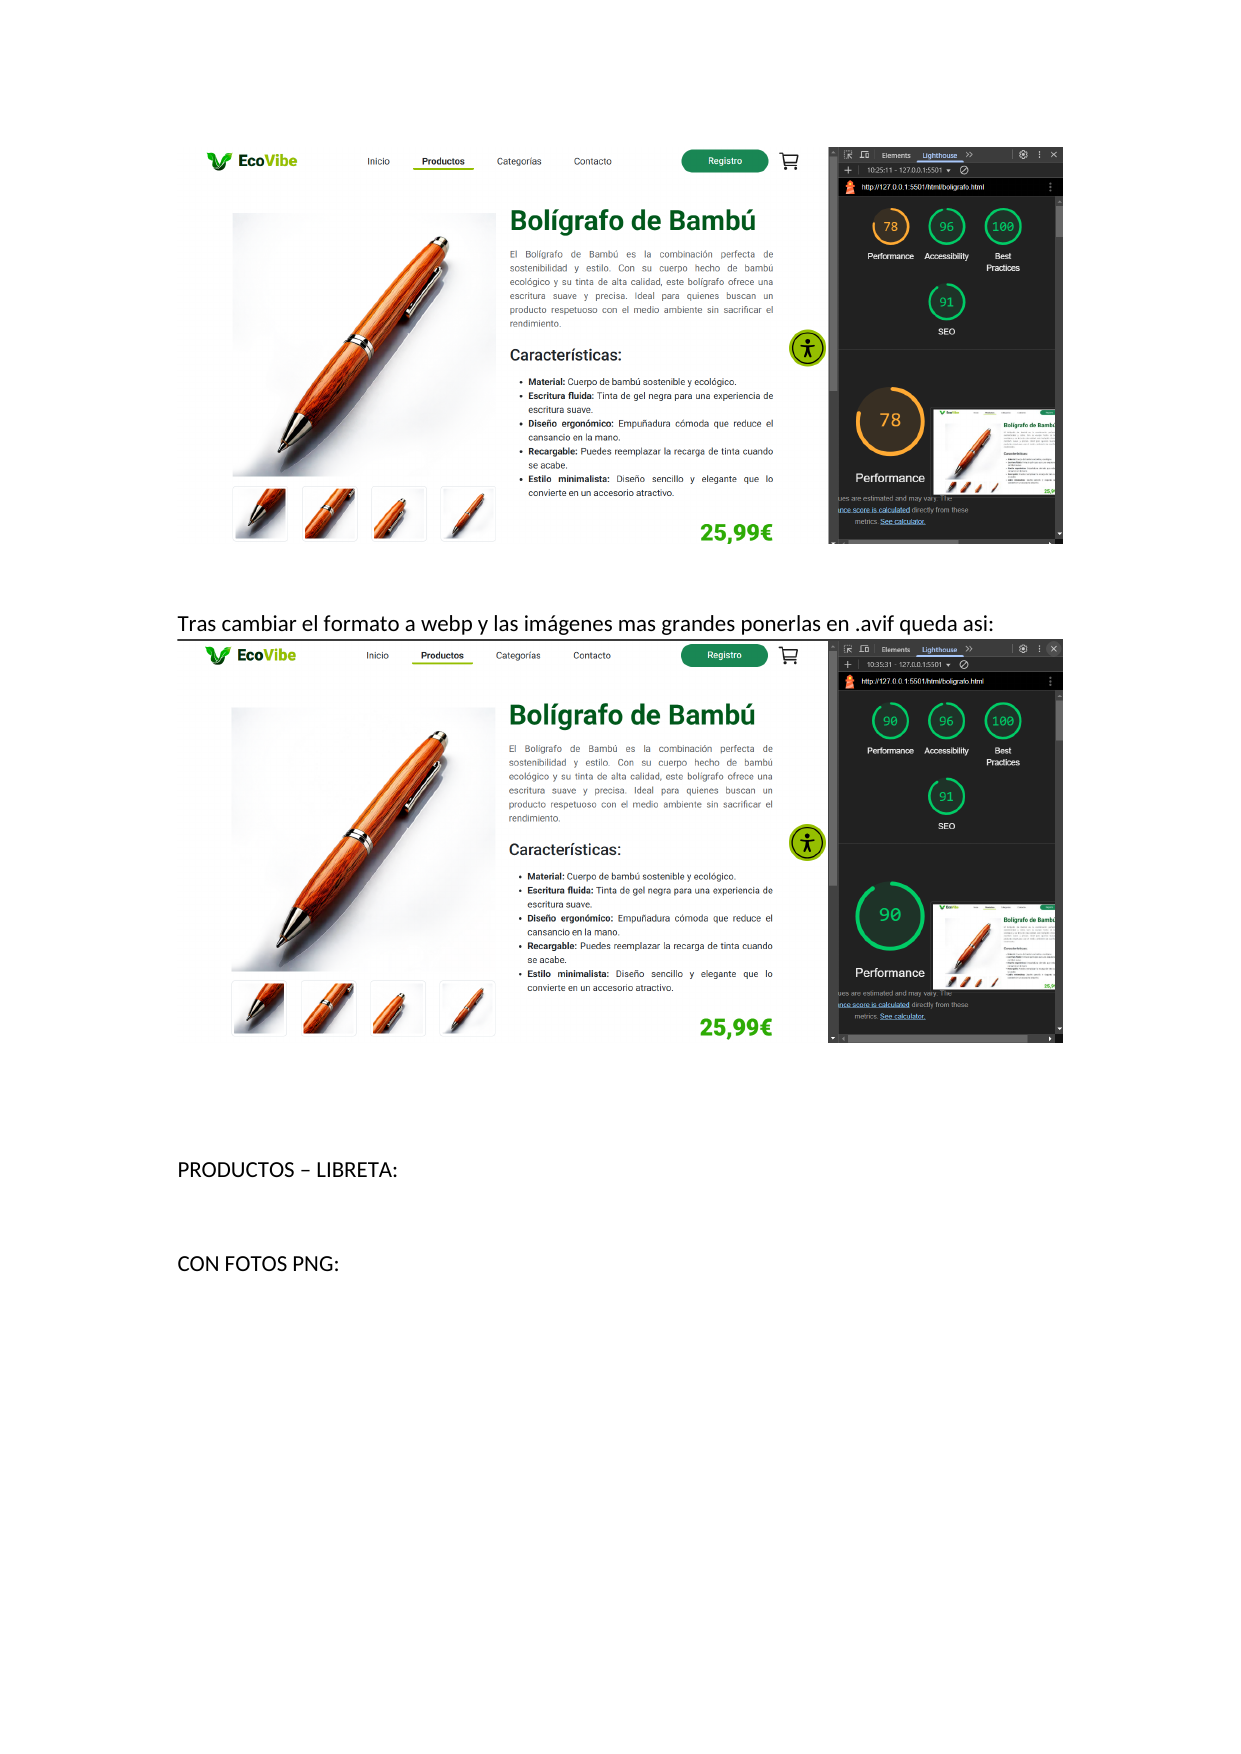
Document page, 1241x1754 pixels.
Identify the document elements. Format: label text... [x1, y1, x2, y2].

text PRODUCTOS – LIBRETA: [177, 1155, 1063, 1183]
text Tras cambiar el formato a webp y las imágenes mas grandes ponerlas en .avif queda asi: [177, 609, 1063, 639]
text CON FOTOS PNG: [177, 1249, 1063, 1277]
picture [177, 147, 1063, 544]
picture [177, 639, 1063, 1043]
